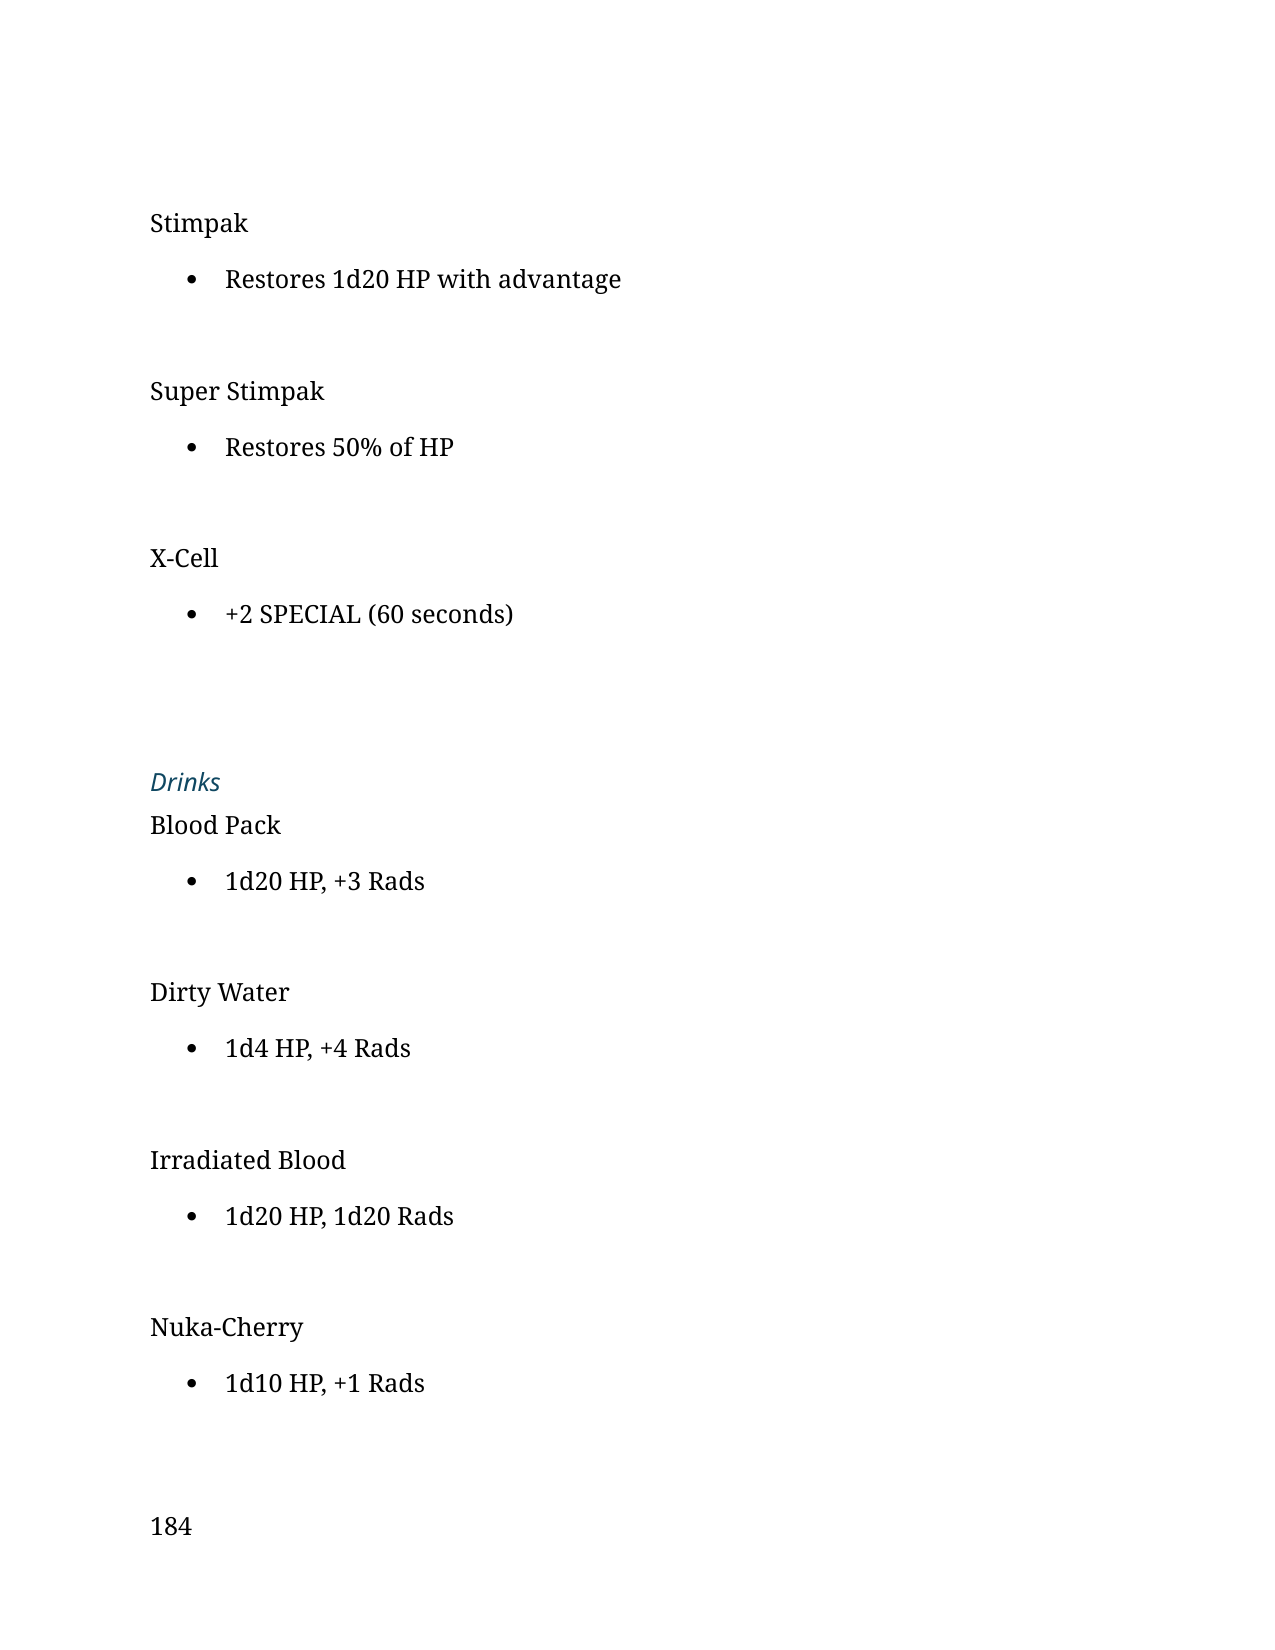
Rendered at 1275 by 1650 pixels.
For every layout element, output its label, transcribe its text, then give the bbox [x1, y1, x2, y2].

text Super Stimpak [150, 373, 1125, 407]
text Nuka-Cherry [150, 1310, 1125, 1344]
list 1d20 HP, +3 Rads [187, 863, 1125, 897]
text Stimpak [150, 206, 1125, 240]
list 1d10 HP, +1 Rads [187, 1366, 1125, 1400]
list Restores 50% of HP [187, 429, 1125, 463]
list +2 SPECIAL (60 seconds) [187, 597, 1125, 631]
list Restores 1d20 HP with advantage [187, 262, 1125, 296]
list 1d4 HP, +4 Rads [187, 1031, 1125, 1065]
subtitle Drinks [150, 764, 1125, 798]
text Dirty Water [150, 975, 1125, 1009]
list 1d20 HP, 1d20 Rads [187, 1198, 1125, 1232]
text X-Cell [150, 541, 1125, 575]
text Blood Pack [150, 807, 1125, 842]
text Irradiated Blood [150, 1142, 1125, 1177]
